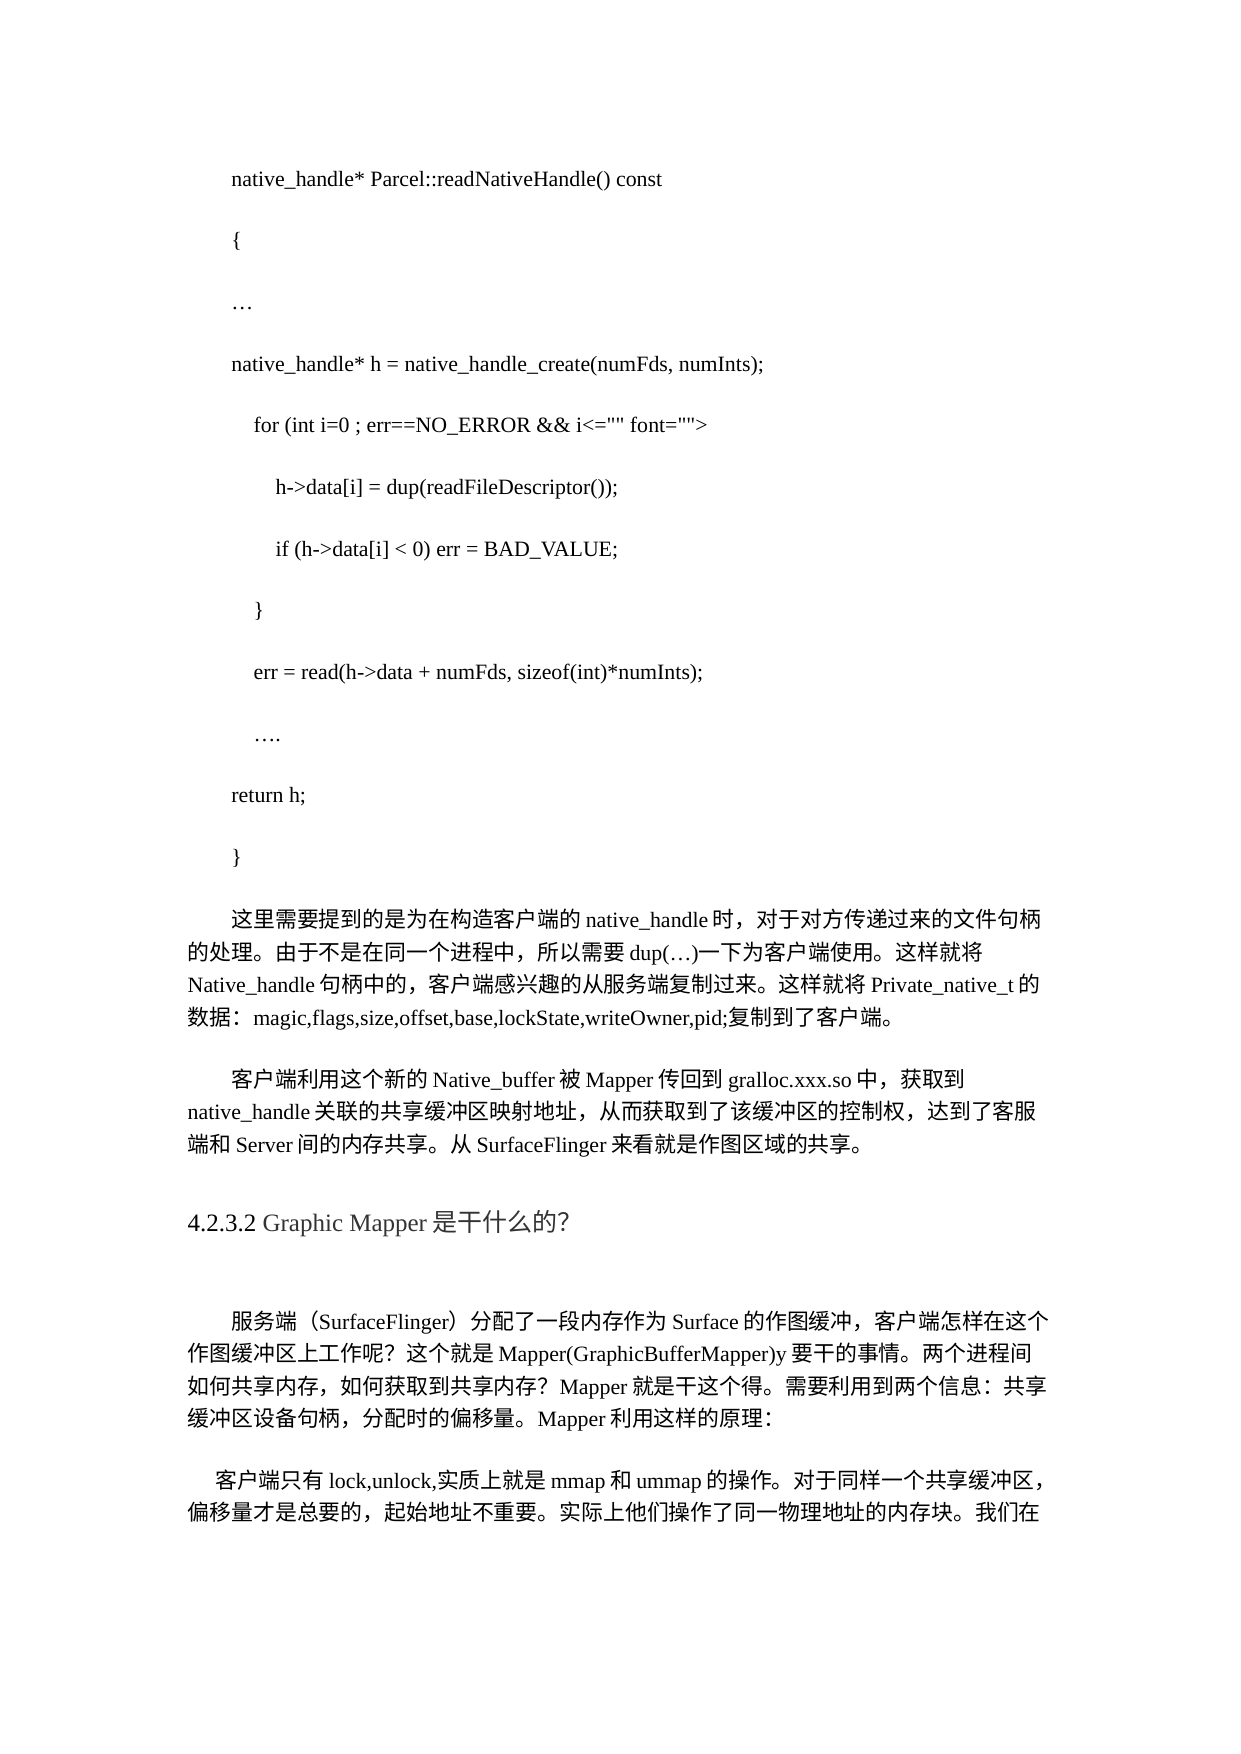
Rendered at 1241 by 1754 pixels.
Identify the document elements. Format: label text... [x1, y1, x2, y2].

text …. [187, 717, 1053, 749]
text … [187, 285, 1053, 318]
text } [187, 594, 1053, 626]
text err = read(h->data + numFds, sizeof(int)*numInts); [187, 655, 1053, 688]
text native_handle* h = native_handle_create(numFds, numInts); [187, 347, 1053, 379]
text if (h->data[i] < 0) err = BAD_VALUE; [187, 532, 1053, 564]
text { [187, 224, 1053, 256]
subtitle 4.2.3.2 Graphic Mapper是干什么的？ [187, 1188, 1053, 1253]
text 服务端（SurfaceFlinger）分配了一段内存作为Surface的作图缓冲，客户端怎样在这个作图缓冲区上工作呢？这个就是Mapper(GraphicBufferMapper)y要干的事情。两个进程间如何共享内存，如何获取到共享内存？Mapper就是干这个得。需要利用到两个信息：共享缓冲区设备句柄，分配时的偏移量。Mapper利用这样的原理： [187, 1303, 1053, 1433]
text native_handle* Parcel::readNativeHandle() const [187, 162, 1053, 194]
text h->data[i] = dup(readFileDescriptor()); [187, 470, 1053, 503]
text } [187, 840, 1053, 873]
text 这里需要提到的是为在构造客户端的native_handle时，对于对方传递过来的文件句柄的处理。由于不是在同一个进程中，所以需要dup(…)一下为客户端使用。这样就将Native_handle句柄中的，客户端感兴趣的从服务端复制过来。这样就将Private_native_t的数据：magic,flags,size,offset,base,lockState,writeOwner,pid;复制到了客户端。 [187, 902, 1053, 1032]
text 客户端利用这个新的Native_buffer被Mapper传回到gralloc.xxx.so中，获取到native_handle关联的共享缓冲区映射地址，从而获取到了该缓冲区的控制权，达到了客服端和Server间的内存共享。从SurfaceFlinger来看就是作图区域的共享。 [187, 1061, 1053, 1159]
text for (int i=0 ; err==NO_ERROR && i<="" font=""> [187, 409, 1053, 441]
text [187, 1462, 1053, 1527]
text return h; [187, 779, 1053, 811]
